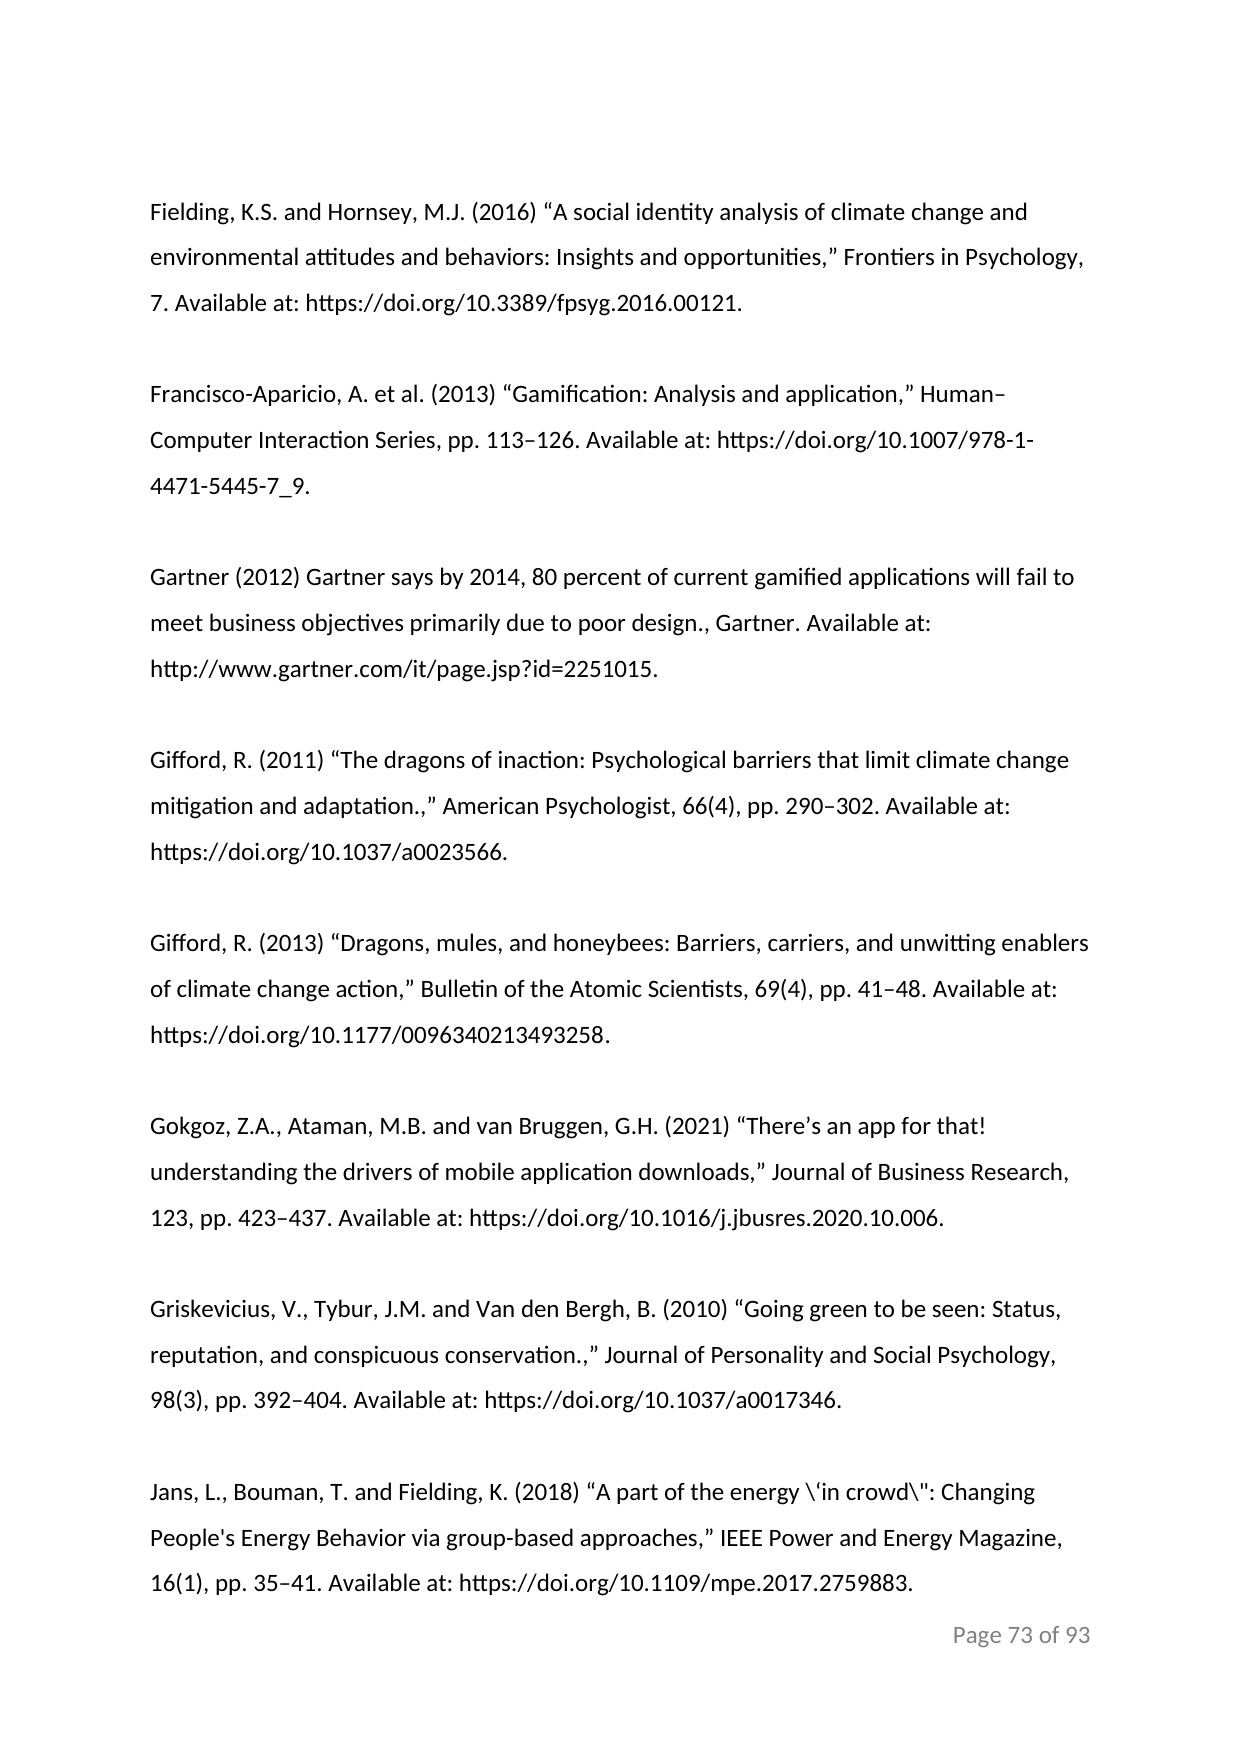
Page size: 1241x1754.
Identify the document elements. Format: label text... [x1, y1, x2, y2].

text Gifford, R. (2013) “Dragons, mules, and honeybees: Barriers, carriers, and unwitting enablers of climate change action,” Bulletin of the Atomic Scientists, 69(4), pp. 41–48. Available at: https://doi.org/10.1177/0096340213493258. [150, 927, 1090, 1049]
text Jans, L., Bouman, T. and Fielding, K. (2018) “A part of the energy \‘in crowd\": Changing People's Energy Behavior via group-based approaches,” IEEE Power and Energy Magazine, 16(1), pp. 35–41. Available at: https://doi.org/10.1109/mpe.2017.2759883. [150, 1476, 1090, 1598]
text Gifford, R. (2011) “The dragons of inaction: Psychological barriers that limit climate change mitigation and adaptation.,” American Psychologist, 66(4), pp. 290–302. Available at: https://doi.org/10.1037/a0023566. [150, 744, 1090, 866]
text Francisco-Aparicio, A. et al. (2013) “Gamification: Analysis and application,” Human–Computer Interaction Series, pp. 113–126. Available at: https://doi.org/10.1007/978-1-4471-5445-7_9. [150, 379, 1090, 501]
text Gokgoz, Z.A., Ataman, M.B. and van Bruggen, G.H. (2021) “There’s an app for that! understanding the drivers of mobile application downloads,” Journal of Business Research, 123, pp. 423–437. Available at: https://doi.org/10.1016/j.jbusres.2020.10.006. [150, 1110, 1090, 1232]
text Fielding, K.S. and Hornsey, M.J. (2016) “A social identity analysis of climate change and environmental attitudes and behaviors: Insights and opportunities,” Frontiers in Psychology, 7. Available at: https://doi.org/10.3389/fpsyg.2016.00121. [150, 196, 1090, 318]
text Gartner (2012) Gartner says by 2014, 80 percent of current gamified applications will fail to meet business objectives primarily due to poor design., Gartner. Available at: http://www.gartner.com/it/page.jsp?id=2251015. [150, 562, 1090, 683]
text Griskevicius, V., Tybur, J.M. and Van den Bergh, B. (2010) “Going green to be seen: Status, reputation, and conspicuous conservation.,” Journal of Personality and Social Psychology, 98(3), pp. 392–404. Available at: https://doi.org/10.1037/a0017346. [150, 1293, 1090, 1415]
